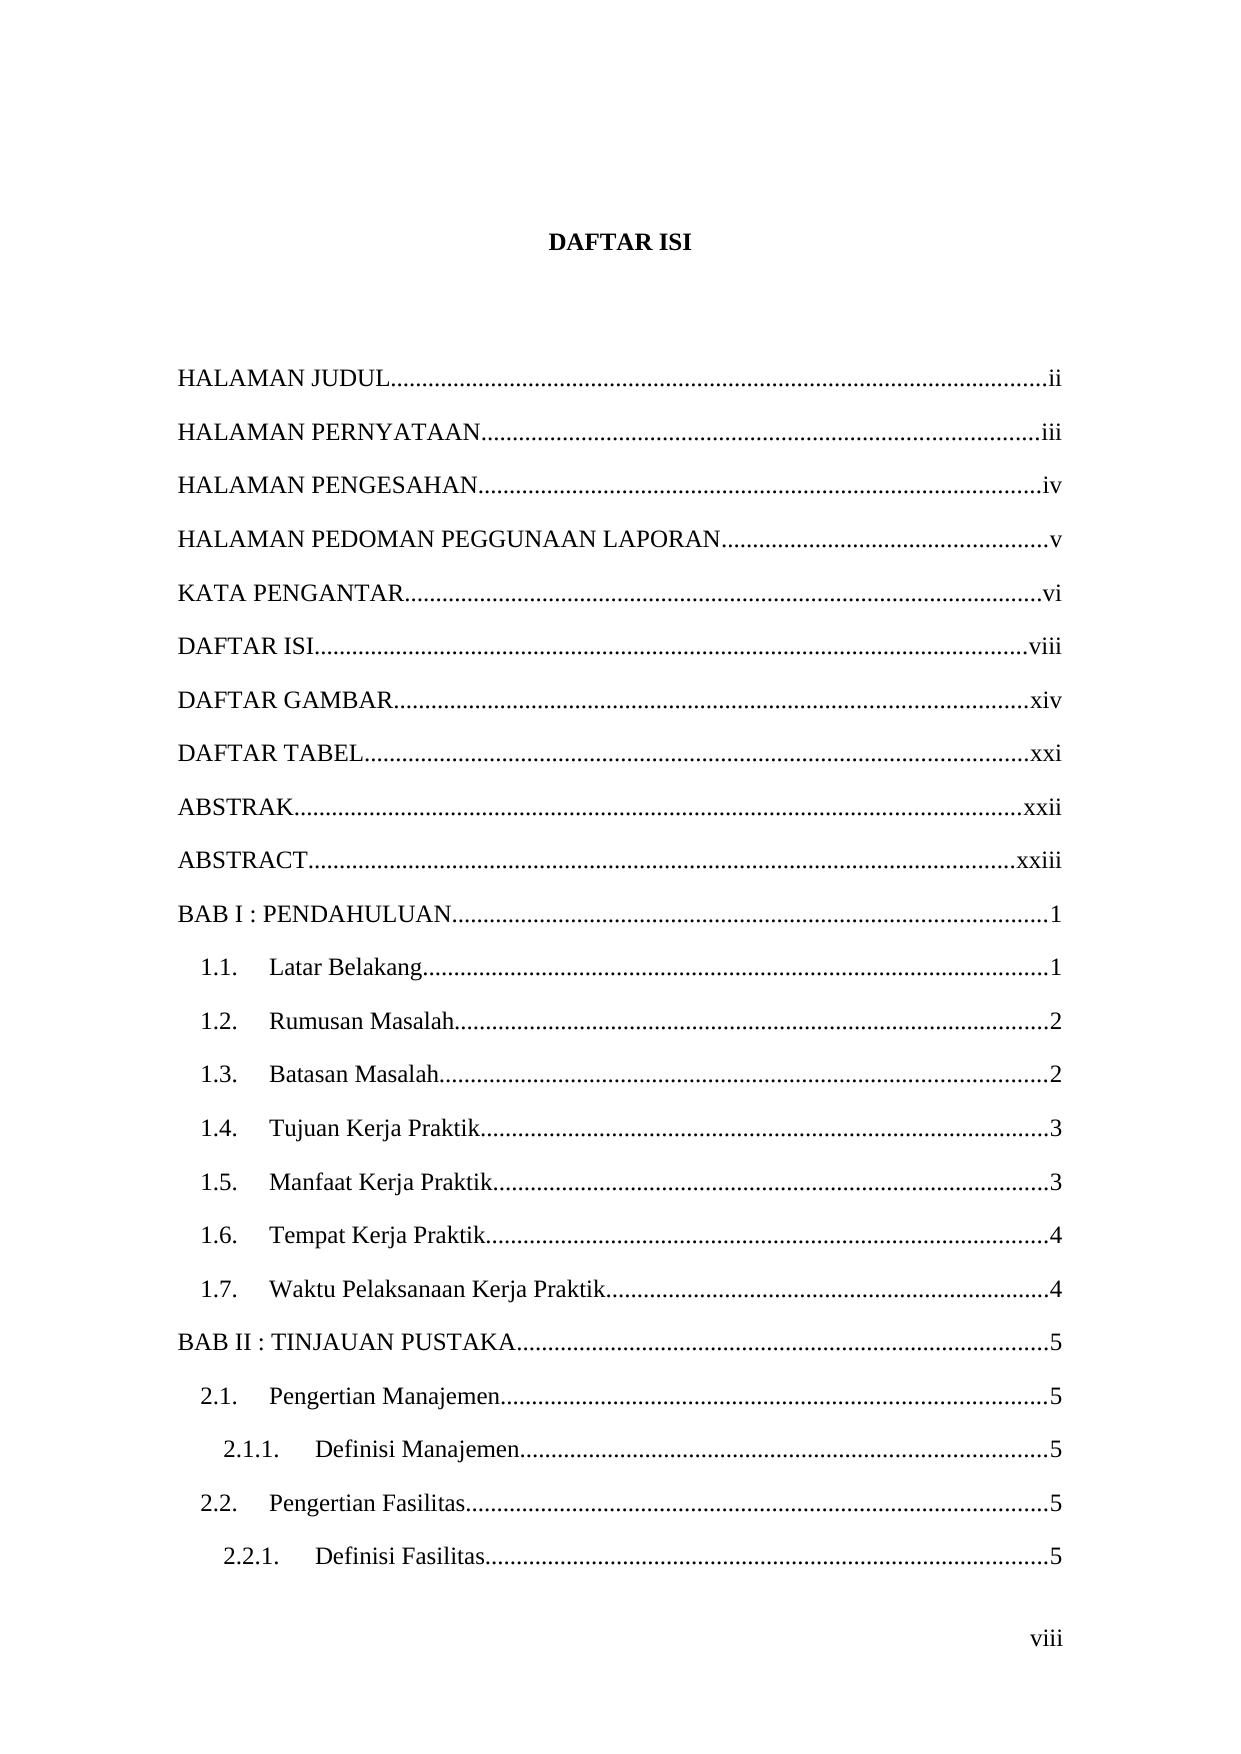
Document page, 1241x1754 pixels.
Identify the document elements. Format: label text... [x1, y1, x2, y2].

subtitle DAFTAR ISI [177, 227, 1063, 256]
